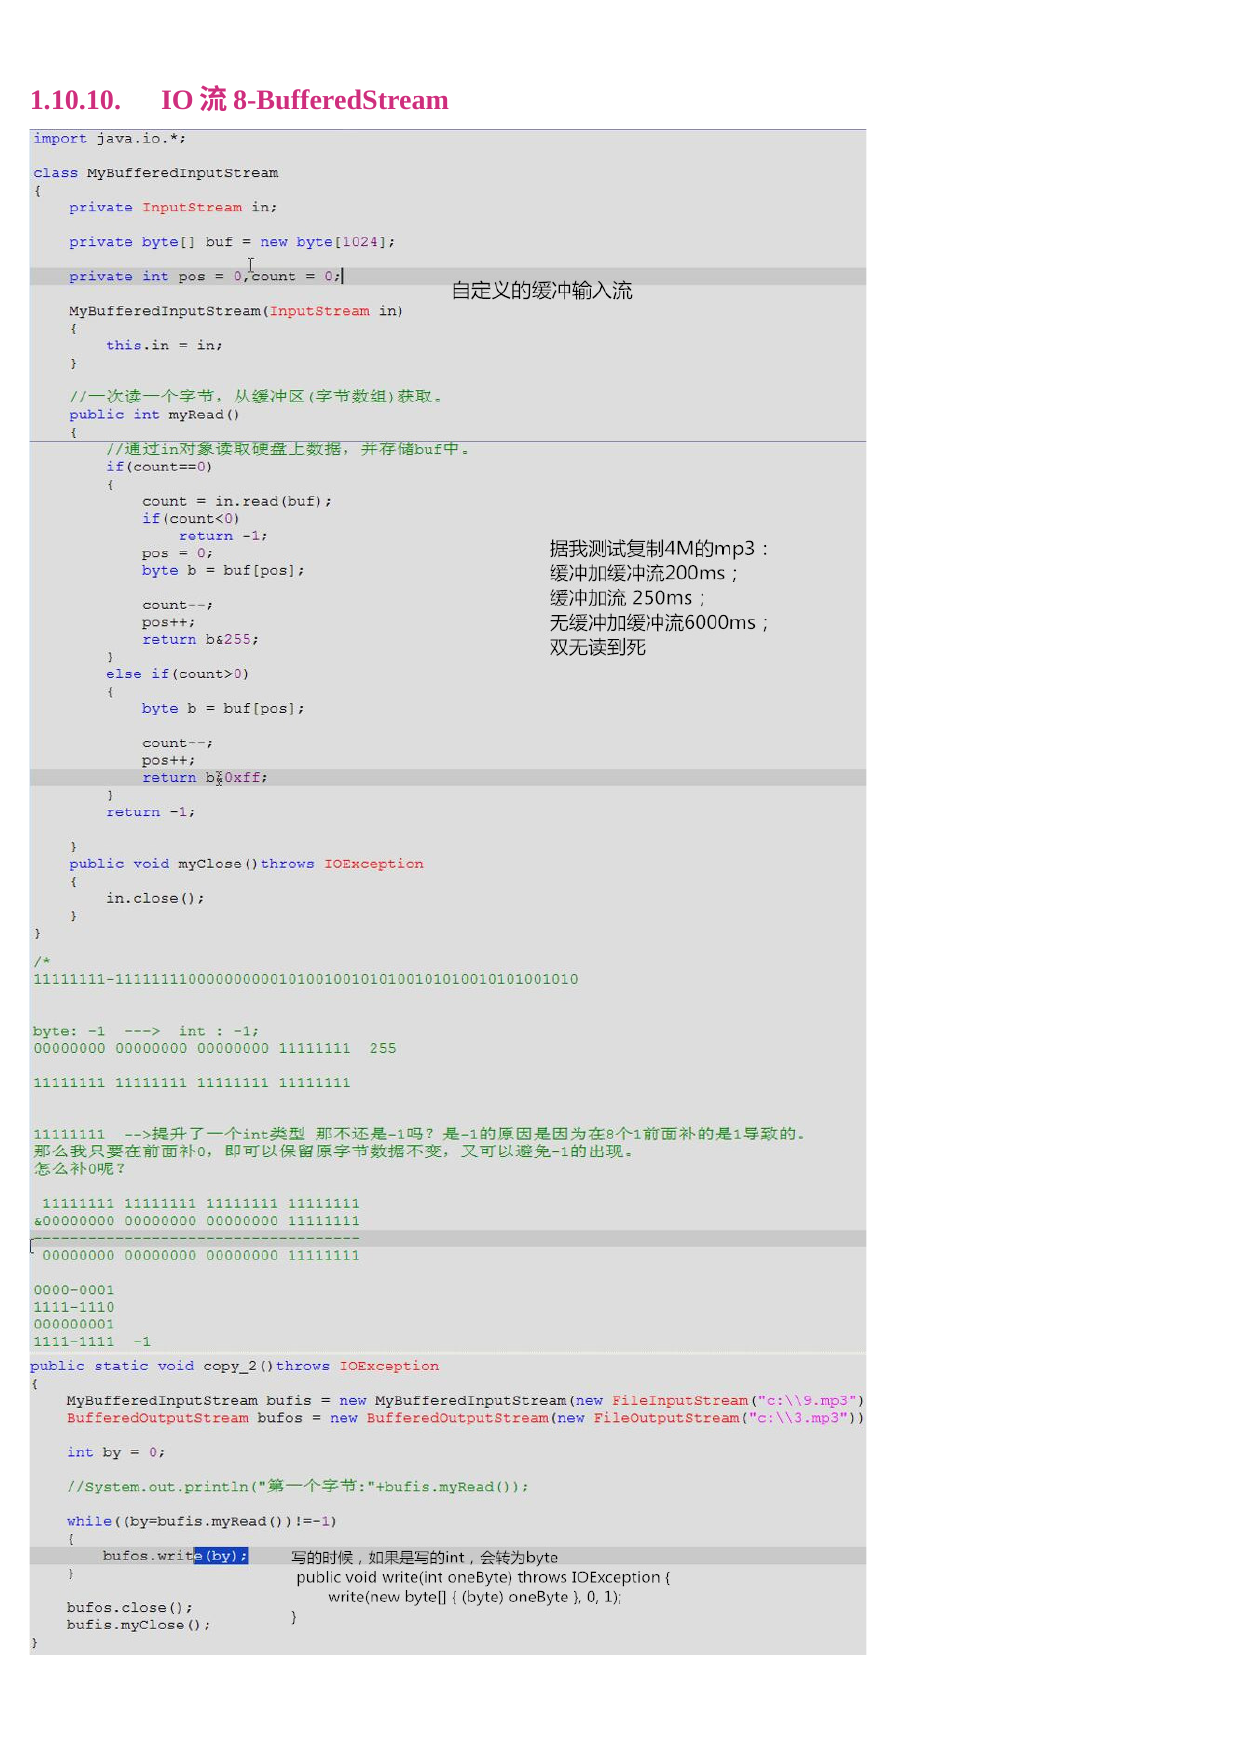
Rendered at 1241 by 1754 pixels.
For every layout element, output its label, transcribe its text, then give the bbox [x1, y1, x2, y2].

picture [29, 129, 867, 1655]
subtitle IO流8-BufferedStream [29, 64, 1211, 129]
